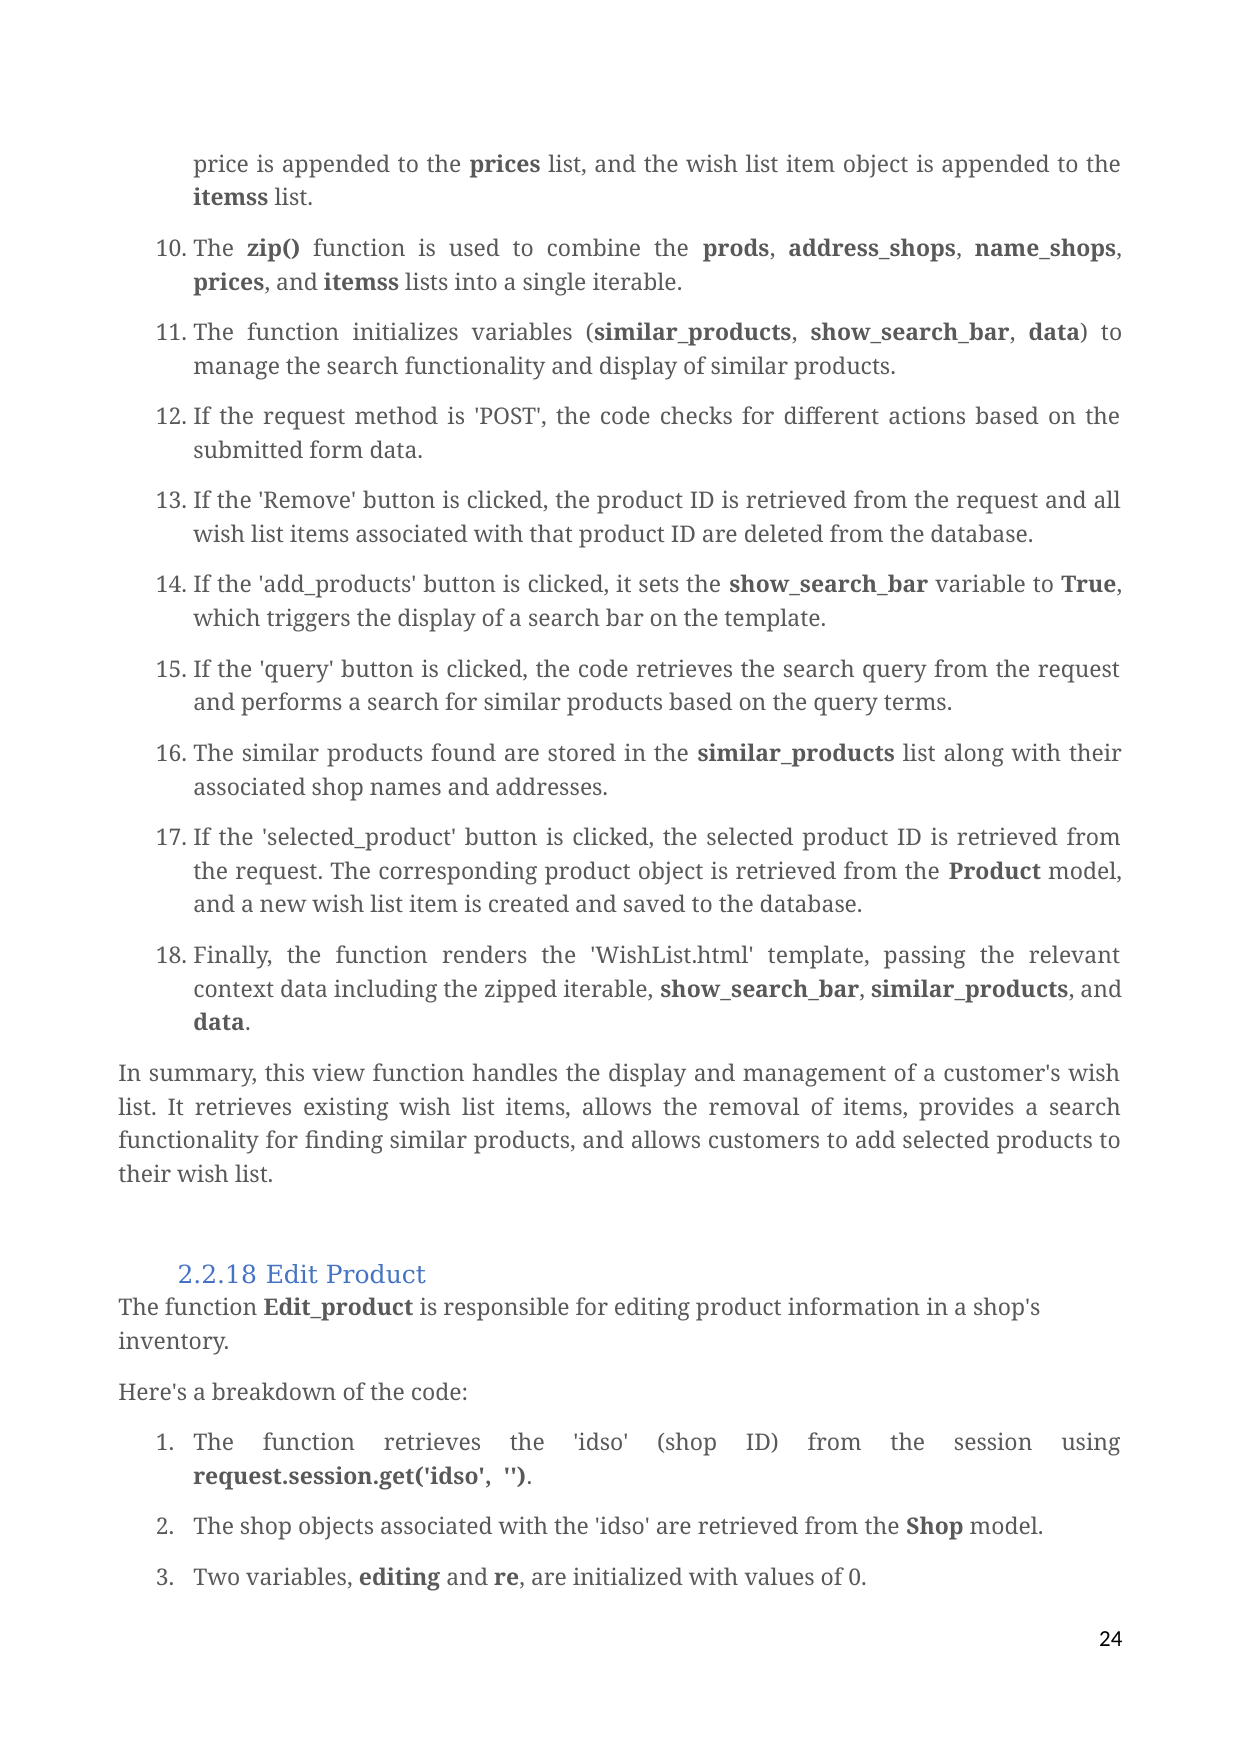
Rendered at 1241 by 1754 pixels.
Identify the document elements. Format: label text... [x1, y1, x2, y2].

list The similar products found are stored in the similar_products list along with their associated shop names and addresses. [156, 737, 1122, 802]
list If the 'query' button is clicked, the code retrieves the search query from the request and performs a search for similar products based on the query terms. [156, 653, 1122, 718]
list The function retrieves the 'idso' (shop ID) from the session using request.session.get('idso', ''). [156, 1426, 1122, 1491]
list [156, 148, 1122, 213]
list If the 'add_products' button is clicked, it sets the show_search_bar variable to True, which triggers the display of a search bar on the template. [156, 568, 1122, 633]
text Here's a breakdown of the code: [118, 1375, 1122, 1407]
list If the request method is 'POST', the code checks for different actions based on the submitted form data. [156, 400, 1122, 465]
list If the 'Remove' button is clicked, the product ID is retrieved from the request and all wish list items associated with that product ID are deleted from the database. [156, 484, 1122, 549]
subtitle Edit Product [177, 1259, 1122, 1289]
list The zip() function is used to combine the prods, address_shops, name_shops, prices, and itemss lists into a single iterable. [156, 232, 1122, 297]
list If the 'selected_product' button is clicked, the selected product ID is retrieved from the request. The corresponding product object is retrieved from the Product model, and a new wish list item is created and saved to the database. [156, 821, 1122, 920]
text In summary, this view function handles the display and management of a customer's wish list. It retrieves existing wish list items, allows the removal of items, provides a search functionality for finding similar products, and allows customers to add selected products to their wish list. [118, 1057, 1122, 1189]
text The function Edit_product is responsible for editing product information in a shop's inventory. [118, 1291, 1122, 1356]
list The shop objects associated with the 'idso' are retrieved from the Shop model. [156, 1510, 1122, 1541]
list The function initializes variables (similar_products, show_search_bar, data) to manage the search functionality and display of similar products. [156, 316, 1122, 381]
list Two variables, editing and re, are initialized with values of 0. [156, 1560, 1122, 1592]
list Finally, the function renders the 'WishList.html' template, passing the relevant context data including the zipped iterable, show_search_bar, similar_products, and data. [156, 939, 1122, 1038]
